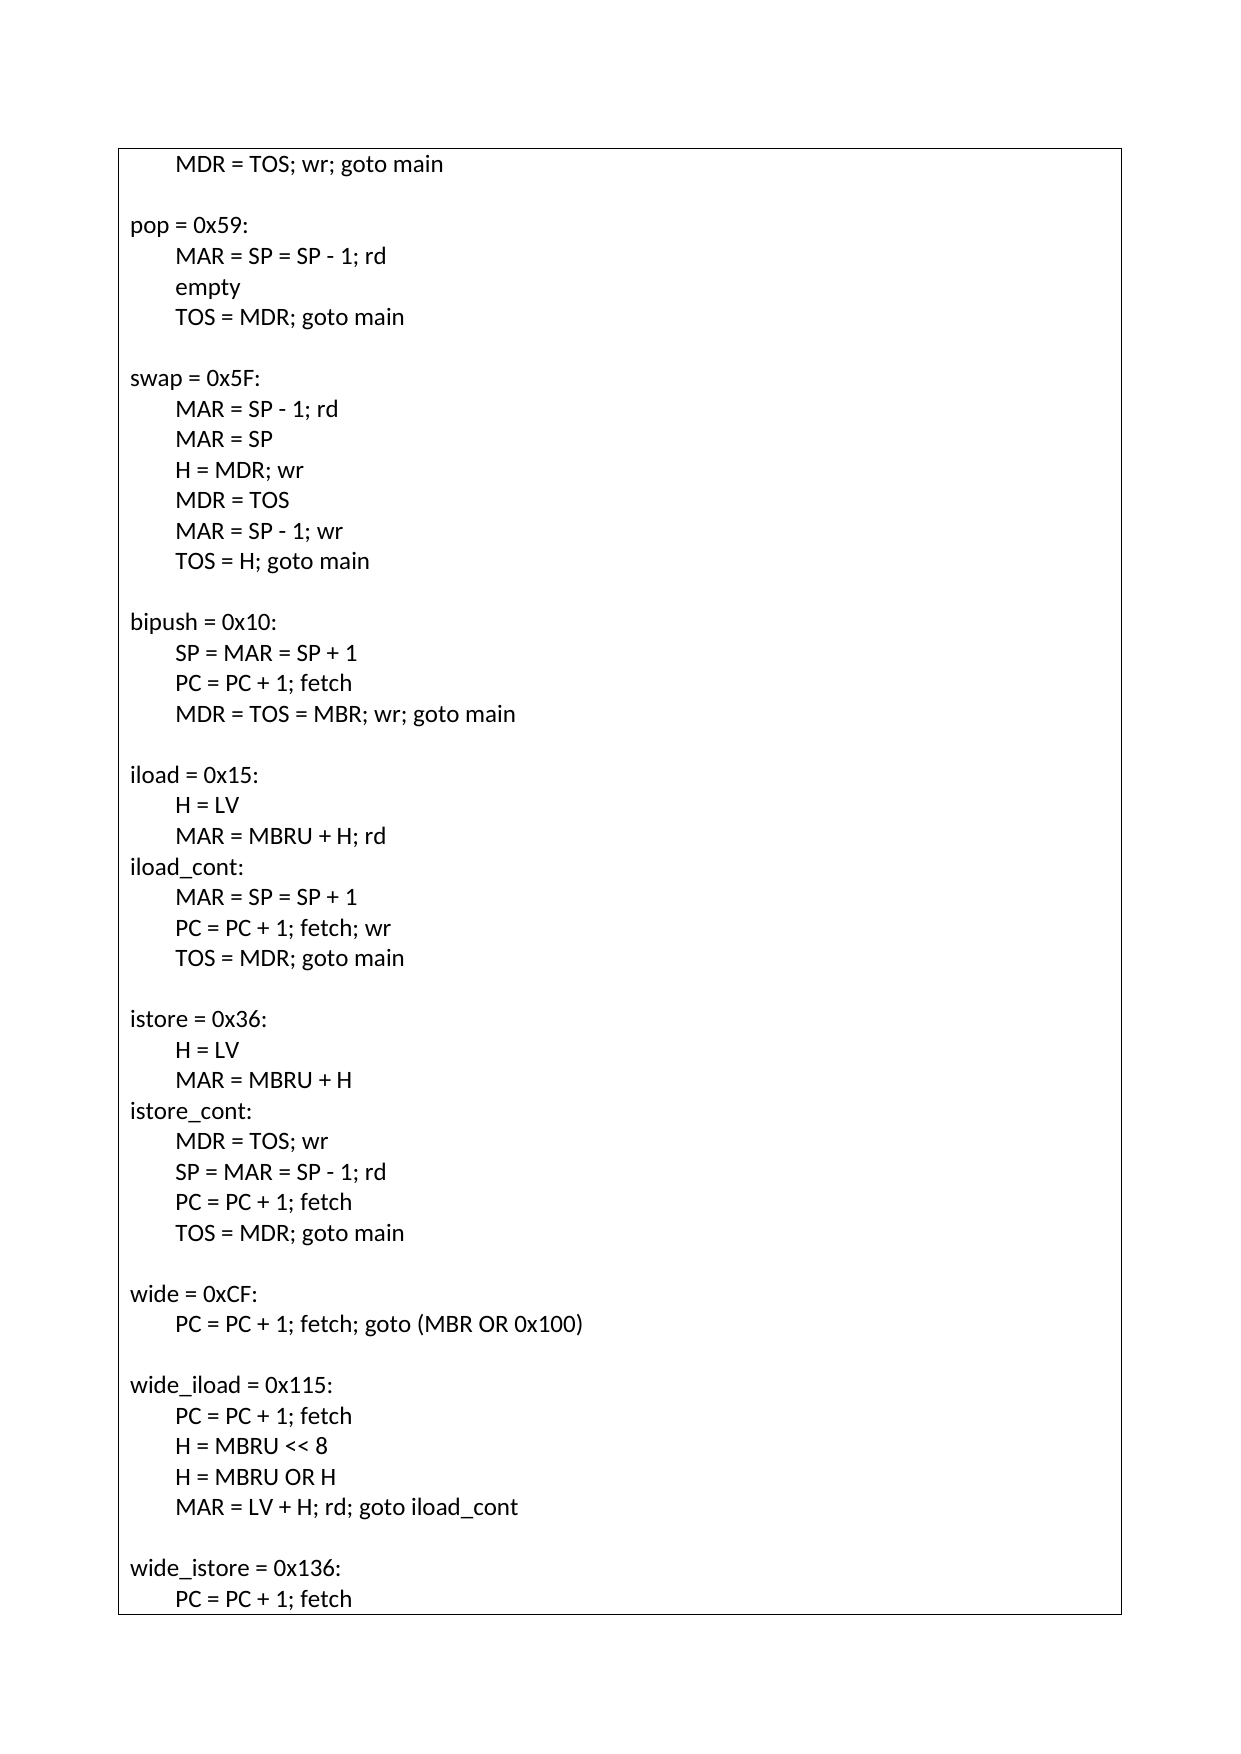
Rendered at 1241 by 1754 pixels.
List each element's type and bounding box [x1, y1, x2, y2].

table_header [119, 149, 1121, 1614]
